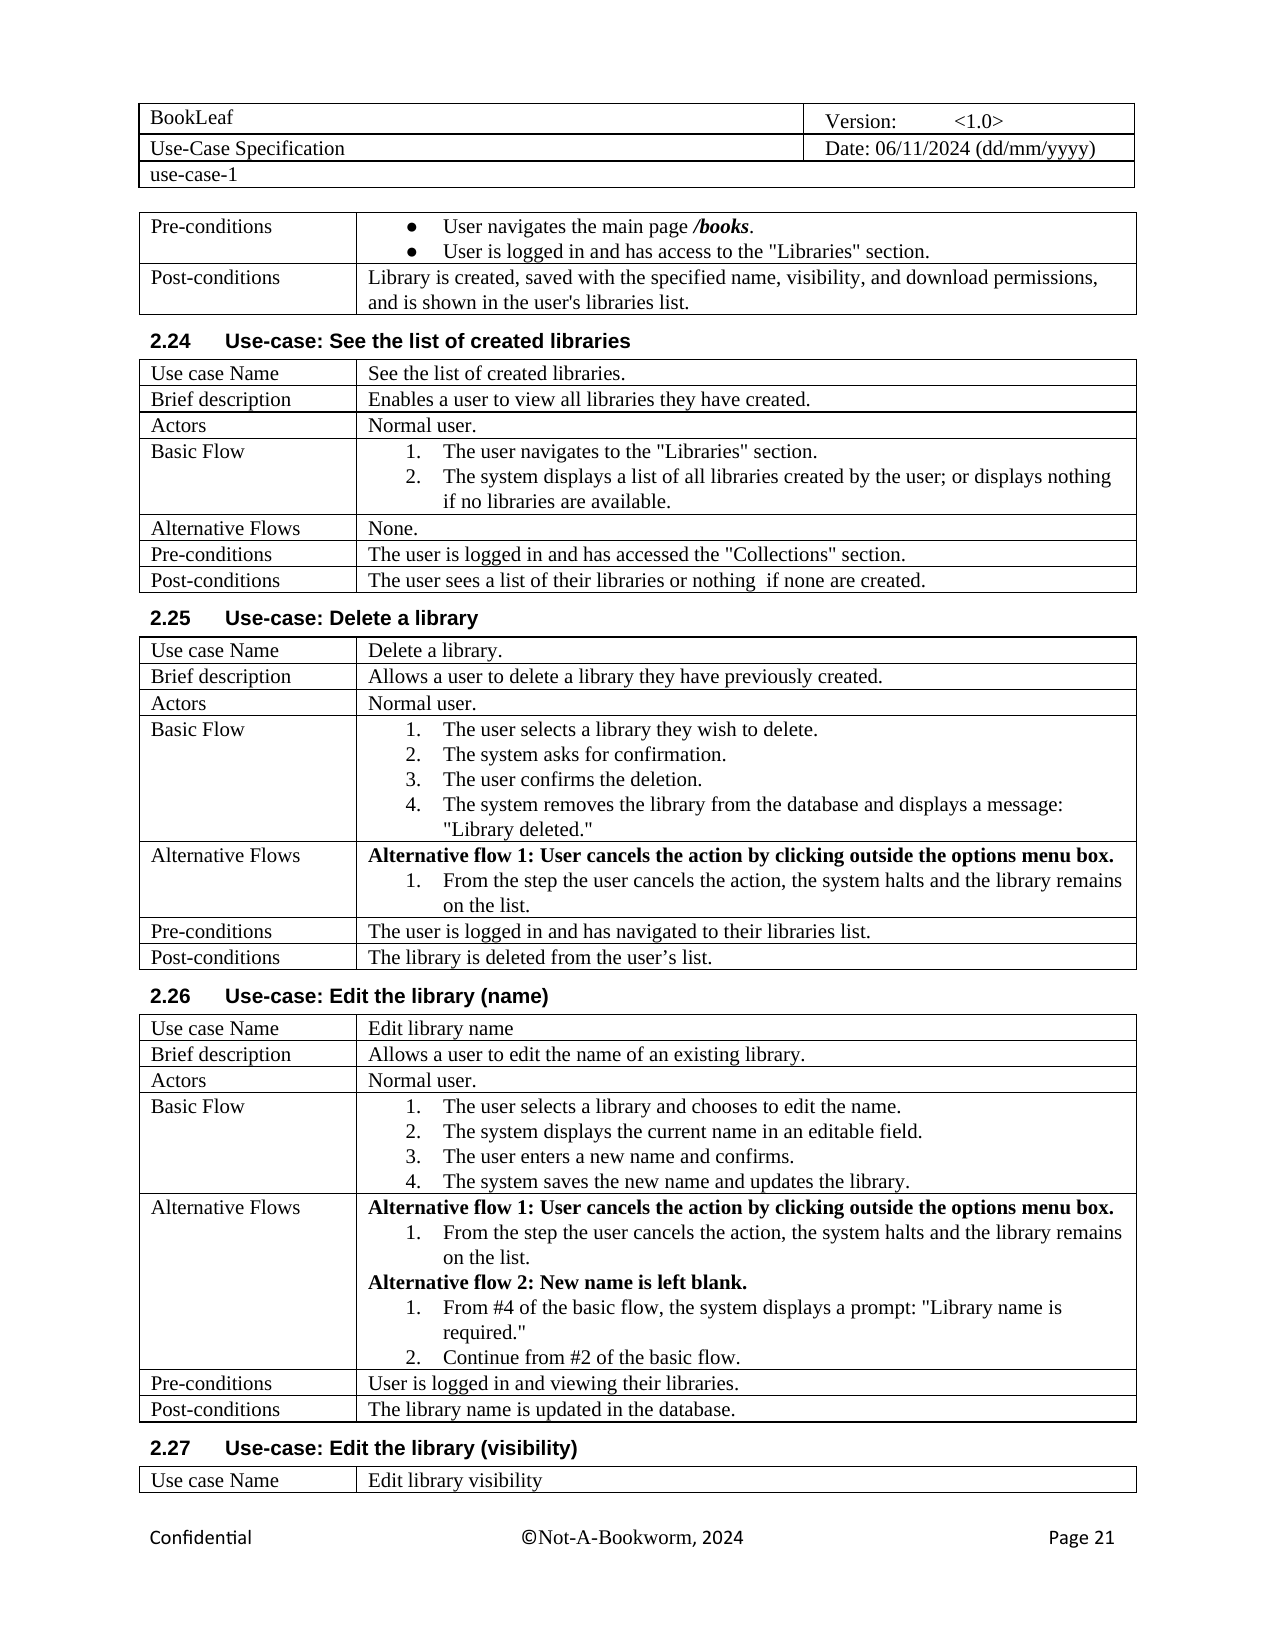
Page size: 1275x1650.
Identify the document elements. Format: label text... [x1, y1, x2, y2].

subtitle Use-case: See the list of created libraries [150, 328, 1125, 353]
subtitle Use-case: Edit the library (name) [150, 982, 1125, 1007]
subtitle Use-case: Delete a library [150, 605, 1125, 630]
subtitle Use-case: Edit the library (visibility) [150, 1435, 1125, 1460]
